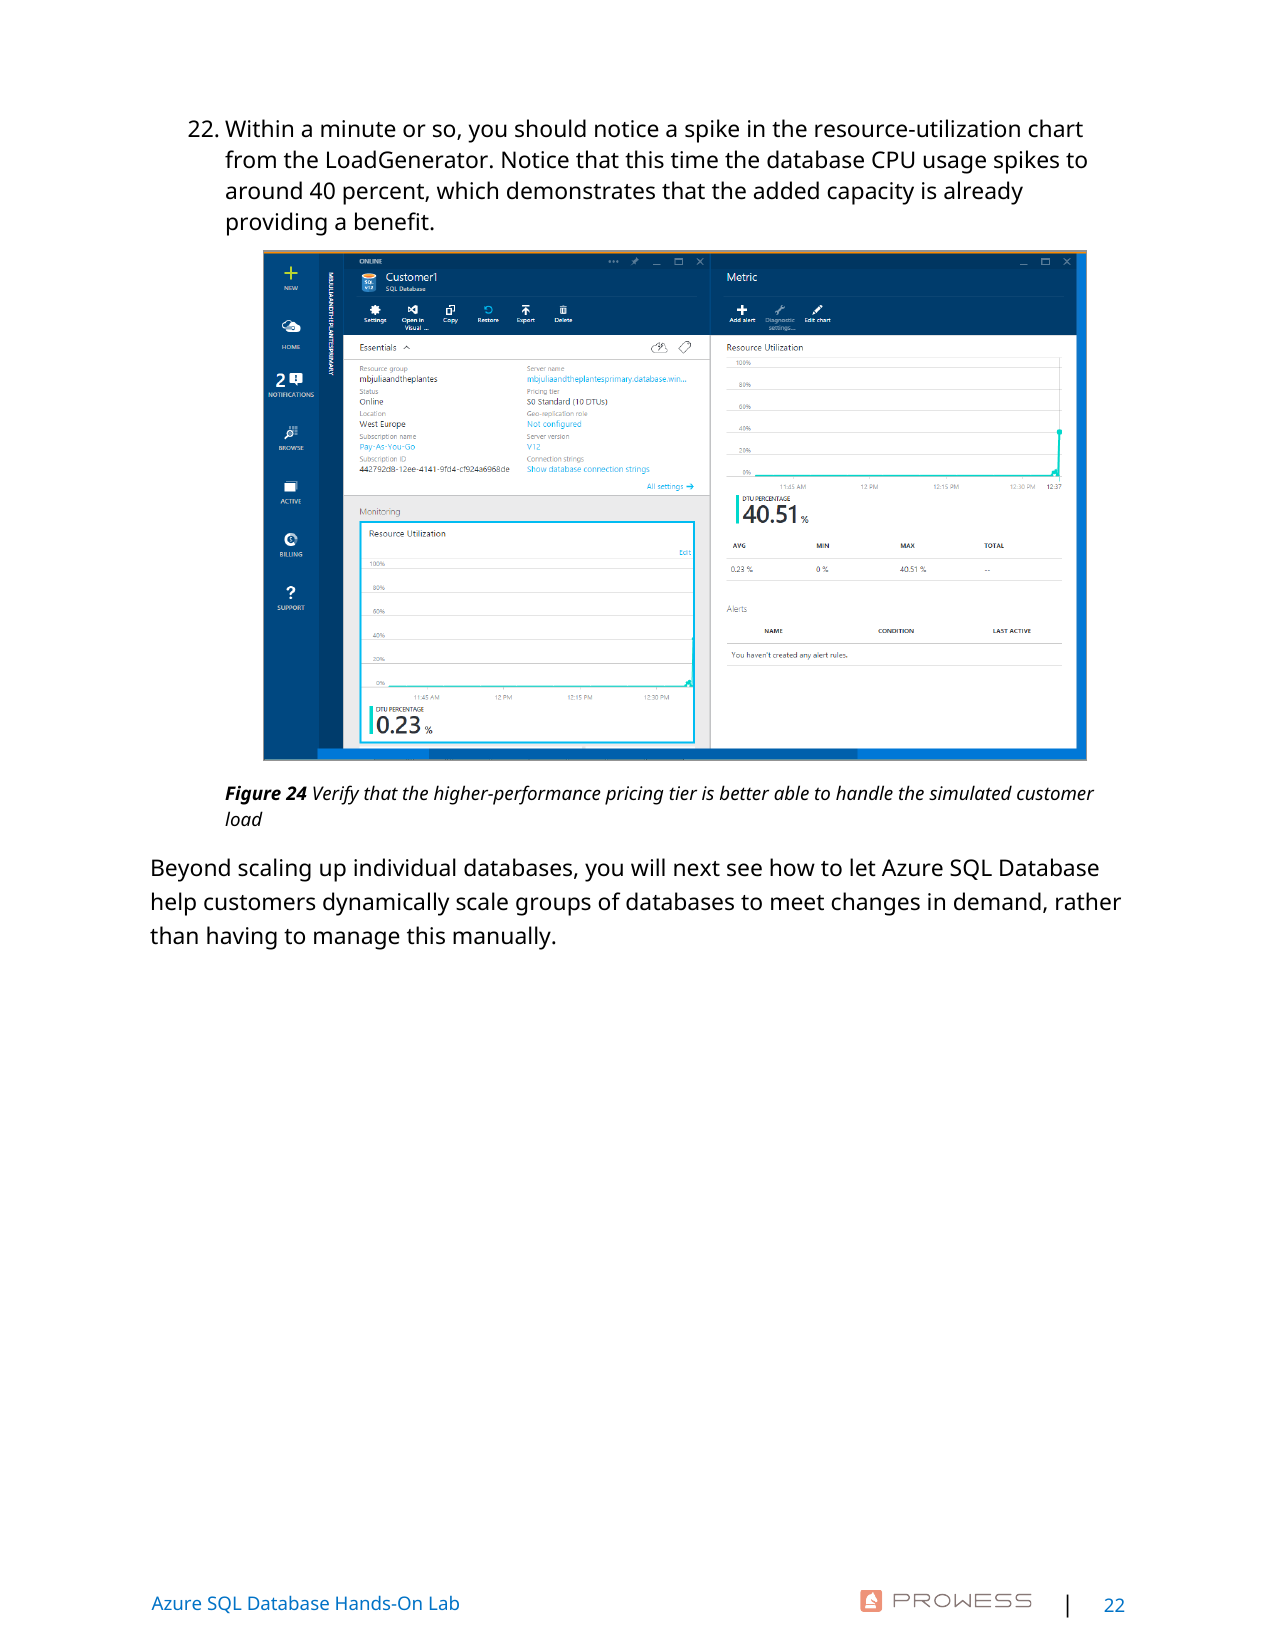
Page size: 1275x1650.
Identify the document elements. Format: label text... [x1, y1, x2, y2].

picture [264, 252, 1086, 760]
picture [860, 1590, 1032, 1612]
text Within a minute or so, you should notice a spike in the resource-utilization chart from the LoadGenerator. Notice that this time the database CPU usage spikes to around 40 percent, which demonstrates that the added capacity is already providing a benefit. [187, 112, 1125, 237]
text Beyond scaling up individual databases, you will next see how to let Azure SQL Database help customers dynamically scale groups of databases to meet changes in demand, rather than having to manage this manually. [150, 852, 1125, 951]
text Figure 24 Verify that the higher-performance pricing tier is better able to handle the simulated customer load [225, 780, 1125, 831]
